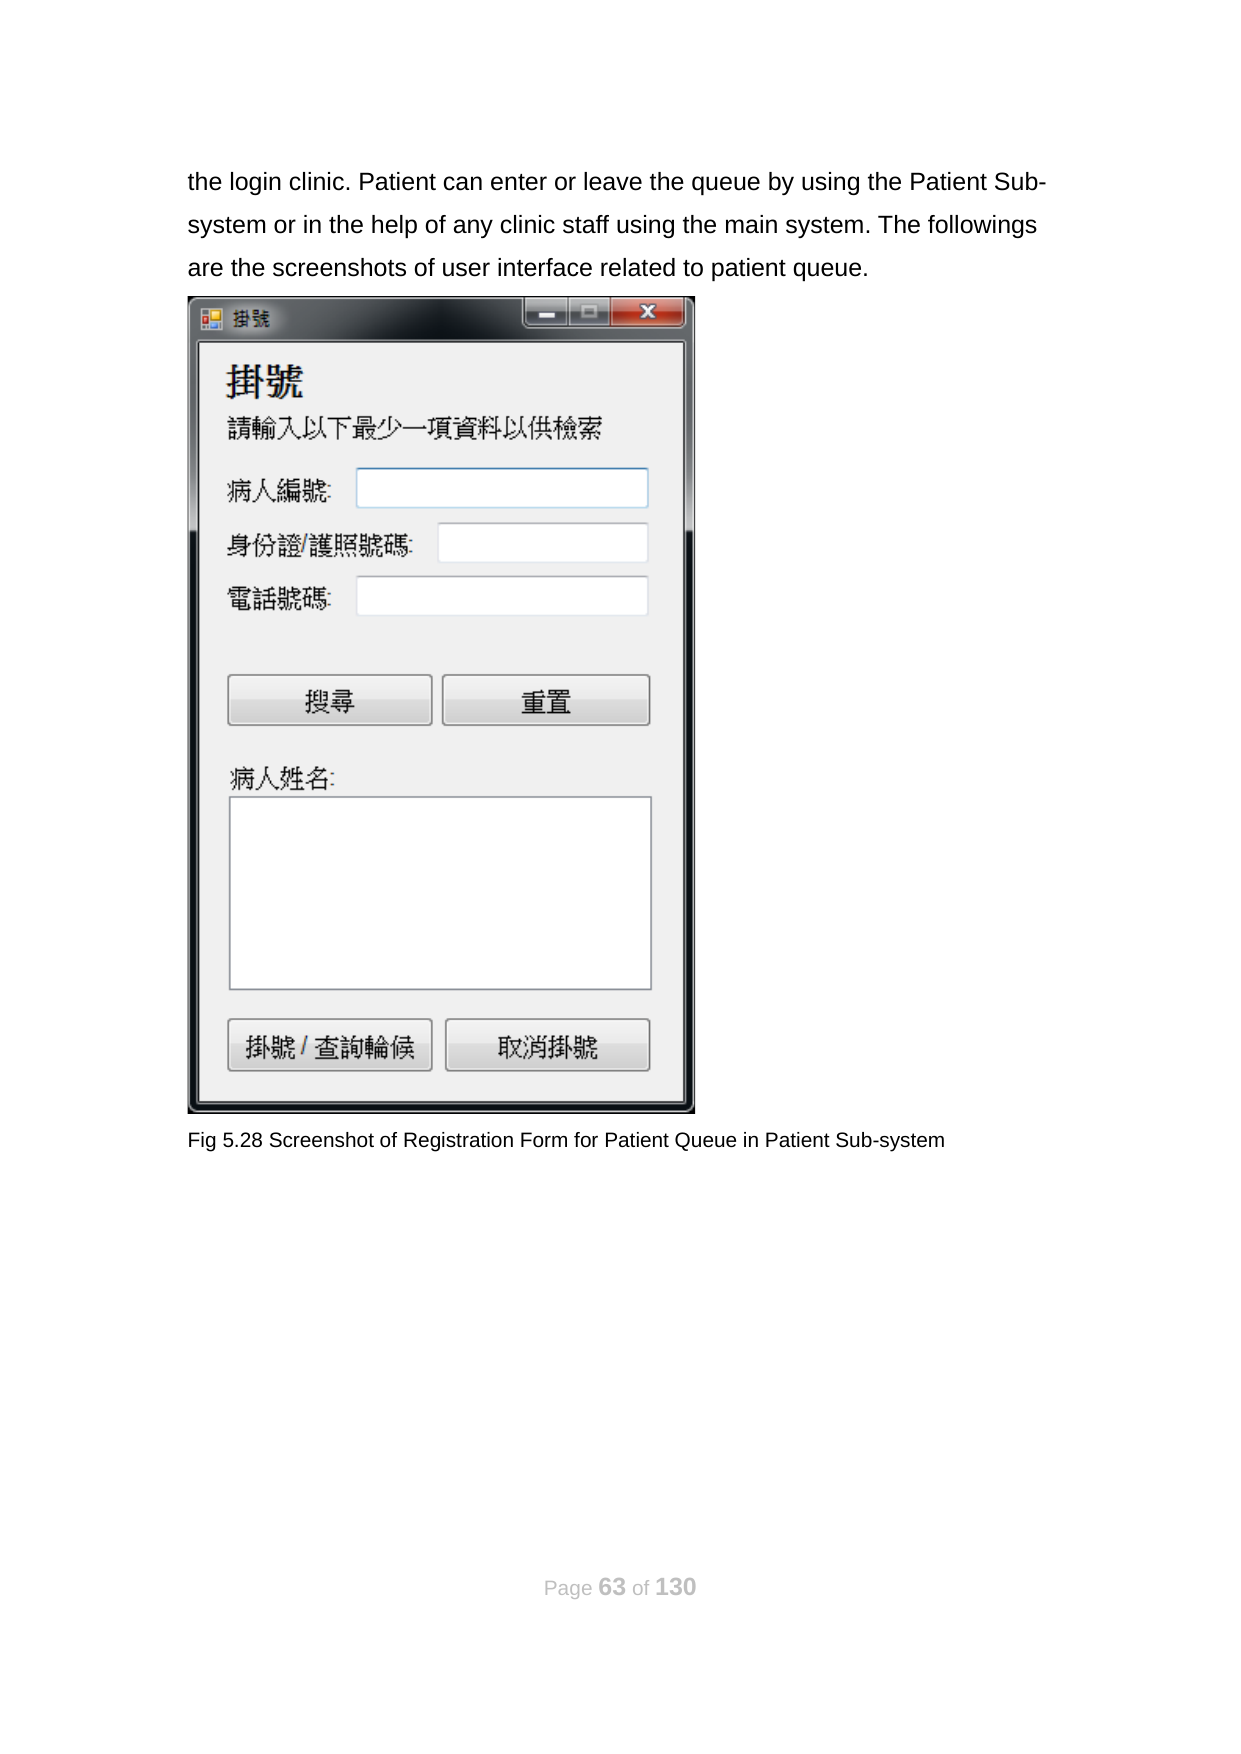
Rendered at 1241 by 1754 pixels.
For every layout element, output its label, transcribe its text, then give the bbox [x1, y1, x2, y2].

text Fig . Screenshot of Registration Form for Patient Queue in Patient Sub-system [187, 1128, 1053, 1152]
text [187, 167, 1053, 282]
picture [187, 296, 696, 1114]
